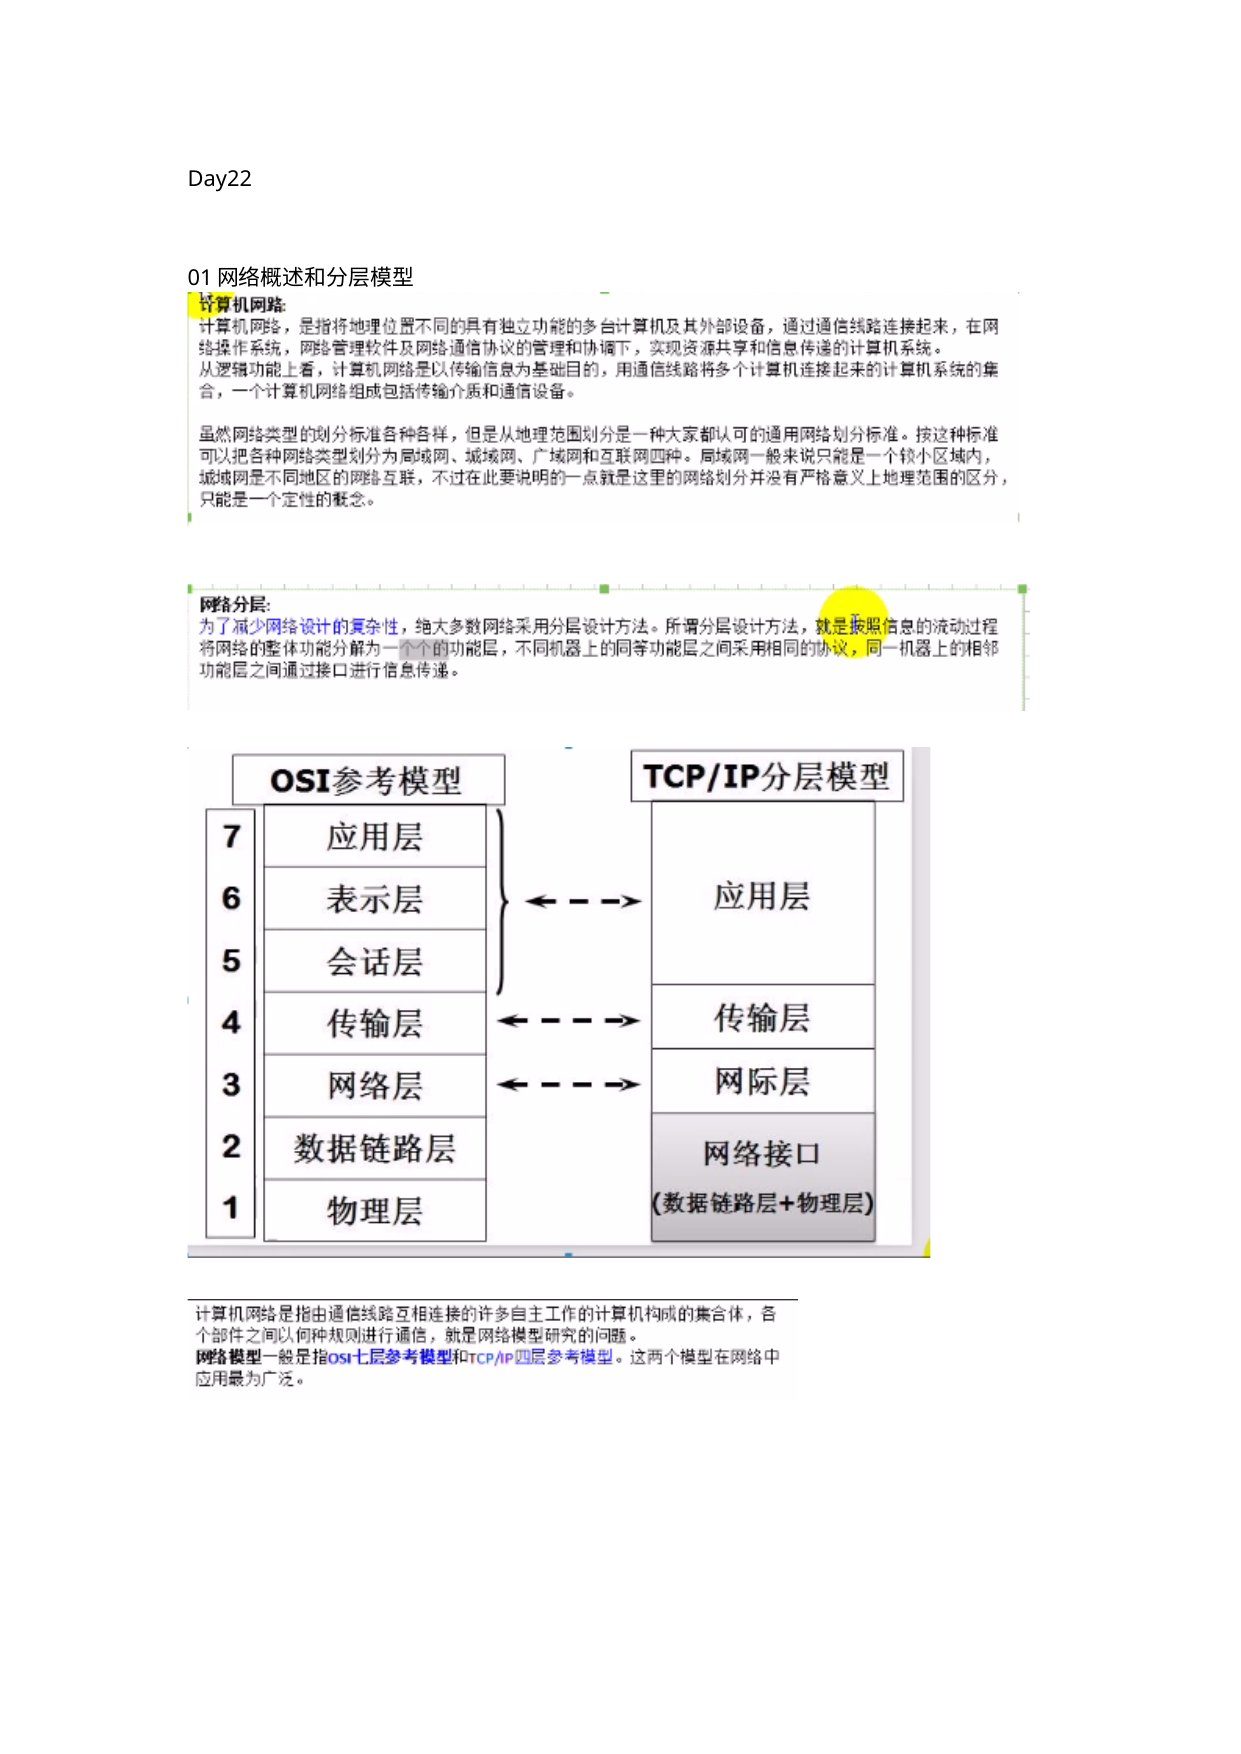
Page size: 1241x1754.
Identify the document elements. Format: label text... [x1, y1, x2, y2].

picture [187, 584, 1030, 711]
picture [187, 1299, 798, 1399]
text 01网络概述和分层模型 [187, 259, 1053, 292]
picture [187, 292, 1020, 526]
text Day22 [187, 162, 1053, 194]
picture [187, 747, 931, 1258]
